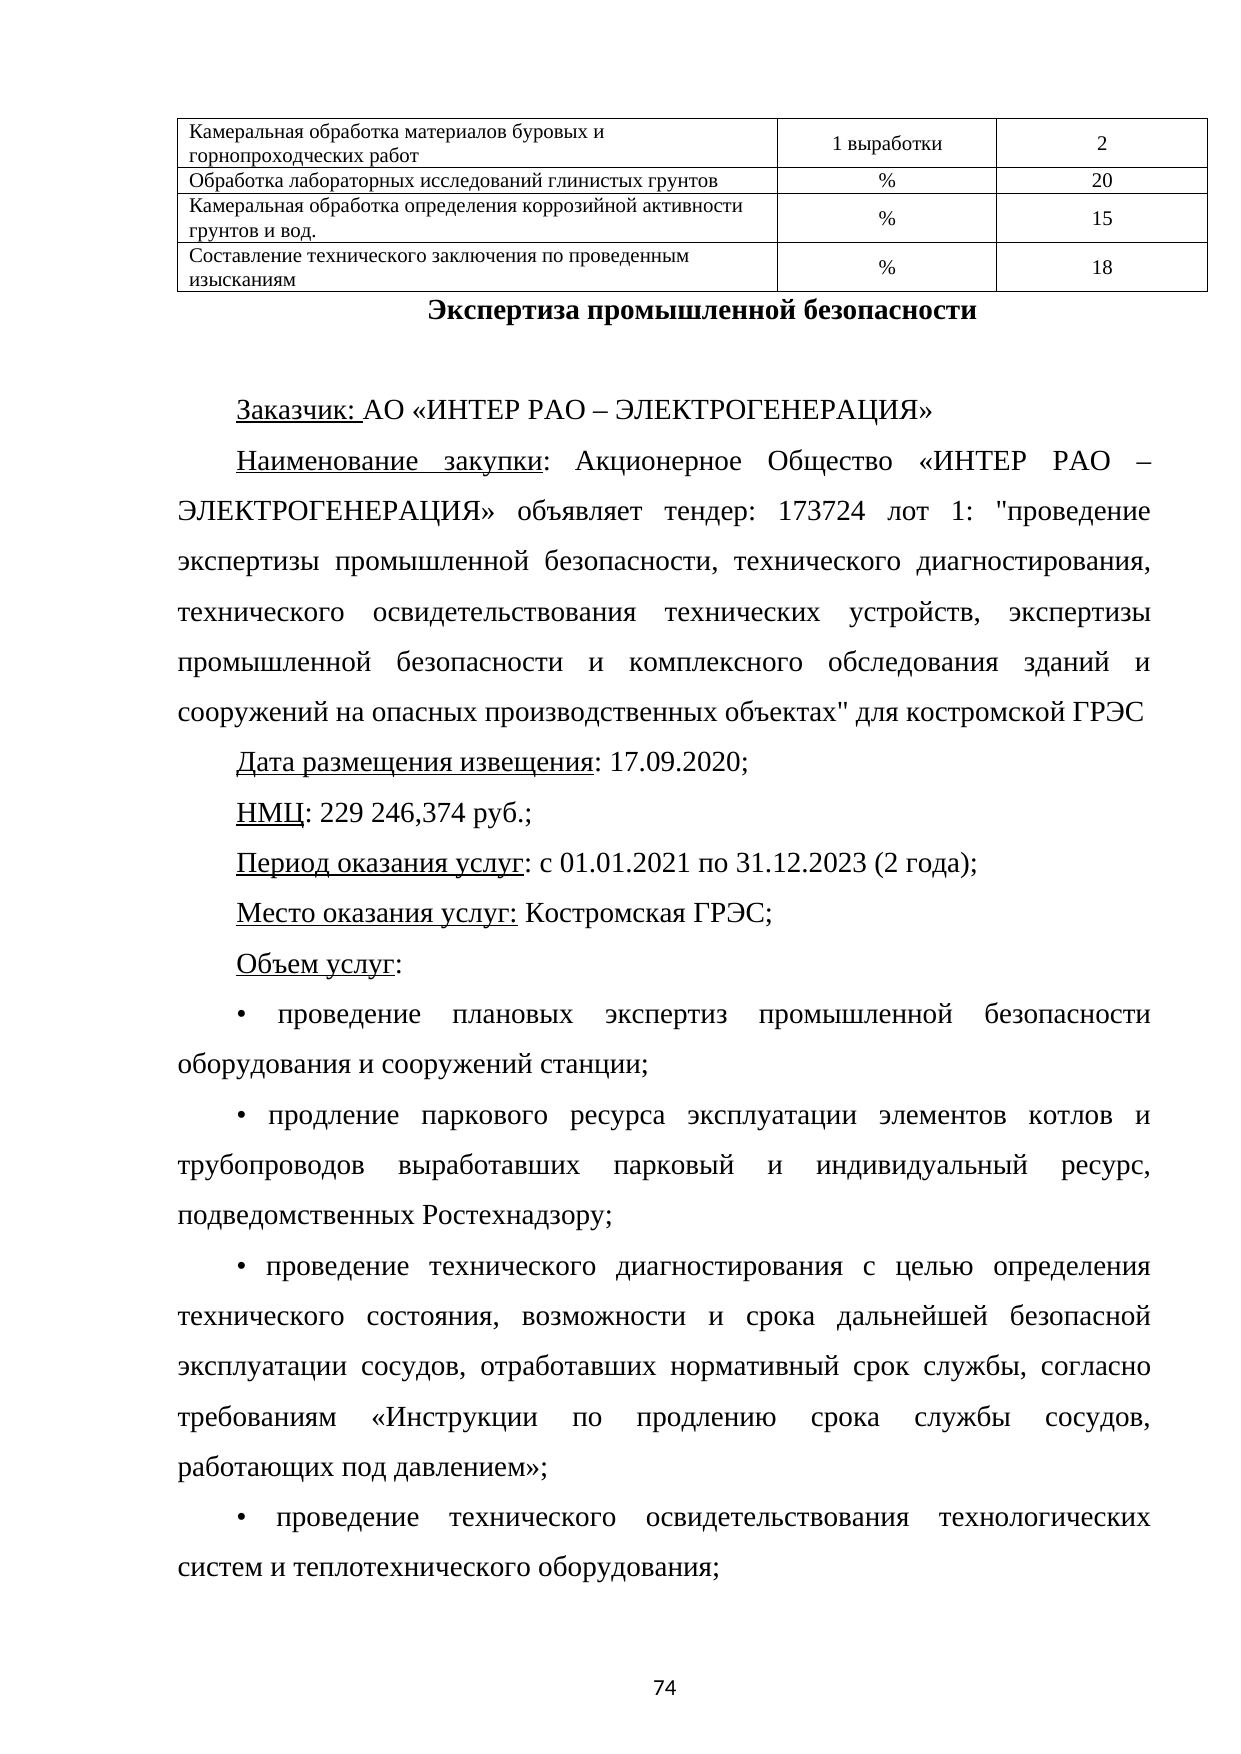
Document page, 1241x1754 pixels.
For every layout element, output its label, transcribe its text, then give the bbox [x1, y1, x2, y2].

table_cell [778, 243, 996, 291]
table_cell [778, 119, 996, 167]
text Наименование закупки: Акционерное Общество «ИНТЕР РАО – ЭЛЕКТРОГЕНЕРАЦИЯ» объявляет тендер: 173724 лот 1: "проведение экспертизы промышленной безопасности, технического диагностирования, технического освидетельствования технических устройств, экспертизы промышленной безопасности и комплексного обследования зданий и сооружений на опасных производственных объектах" для костромской ГРЭС [177, 443, 1152, 728]
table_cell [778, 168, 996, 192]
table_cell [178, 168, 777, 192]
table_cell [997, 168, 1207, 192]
text Экспертиза промышленной безопасности [177, 292, 1152, 325]
text Период оказания услуг: с 01.01.2021 по 31.12.2023 (2 года); [177, 845, 1152, 879]
text • продление паркового ресурса эксплуатации элементов котлов и трубопроводов выработавших парковый и индивидуальный ресурс, подведомственных Ростехнадзору; [177, 1097, 1152, 1231]
text Объем услуг: [177, 946, 1152, 979]
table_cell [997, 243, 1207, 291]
text НМЦ: 229 246,374 руб.; [177, 795, 1152, 828]
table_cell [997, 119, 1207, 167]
text Заказчик: АО «ИНТЕР РАО – ЭЛЕКТРОГЕНЕРАЦИЯ» [177, 392, 1152, 426]
text • проведение технического диагностирования с целью определения технического состояния, возможности и срока дальнейшей безопасной эксплуатации сосудов, отработавших нормативный срок службы, согласно требованиям «Инструкции по продлению срока службы сосудов, работающих под давлением»; [177, 1248, 1152, 1482]
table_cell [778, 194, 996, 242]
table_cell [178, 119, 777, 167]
text • проведение плановых экспертиз промышленной безопасности оборудования и сооружений станции; [177, 996, 1152, 1080]
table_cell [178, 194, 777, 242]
text • проведение технического освидетельствования технологических систем и теплотехнического оборудования; [177, 1499, 1152, 1583]
text Дата размещения извещения: 17.09.2020; [177, 744, 1152, 778]
text Место оказания услуг: Костромская ГРЭС; [177, 896, 1152, 929]
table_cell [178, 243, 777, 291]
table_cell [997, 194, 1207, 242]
